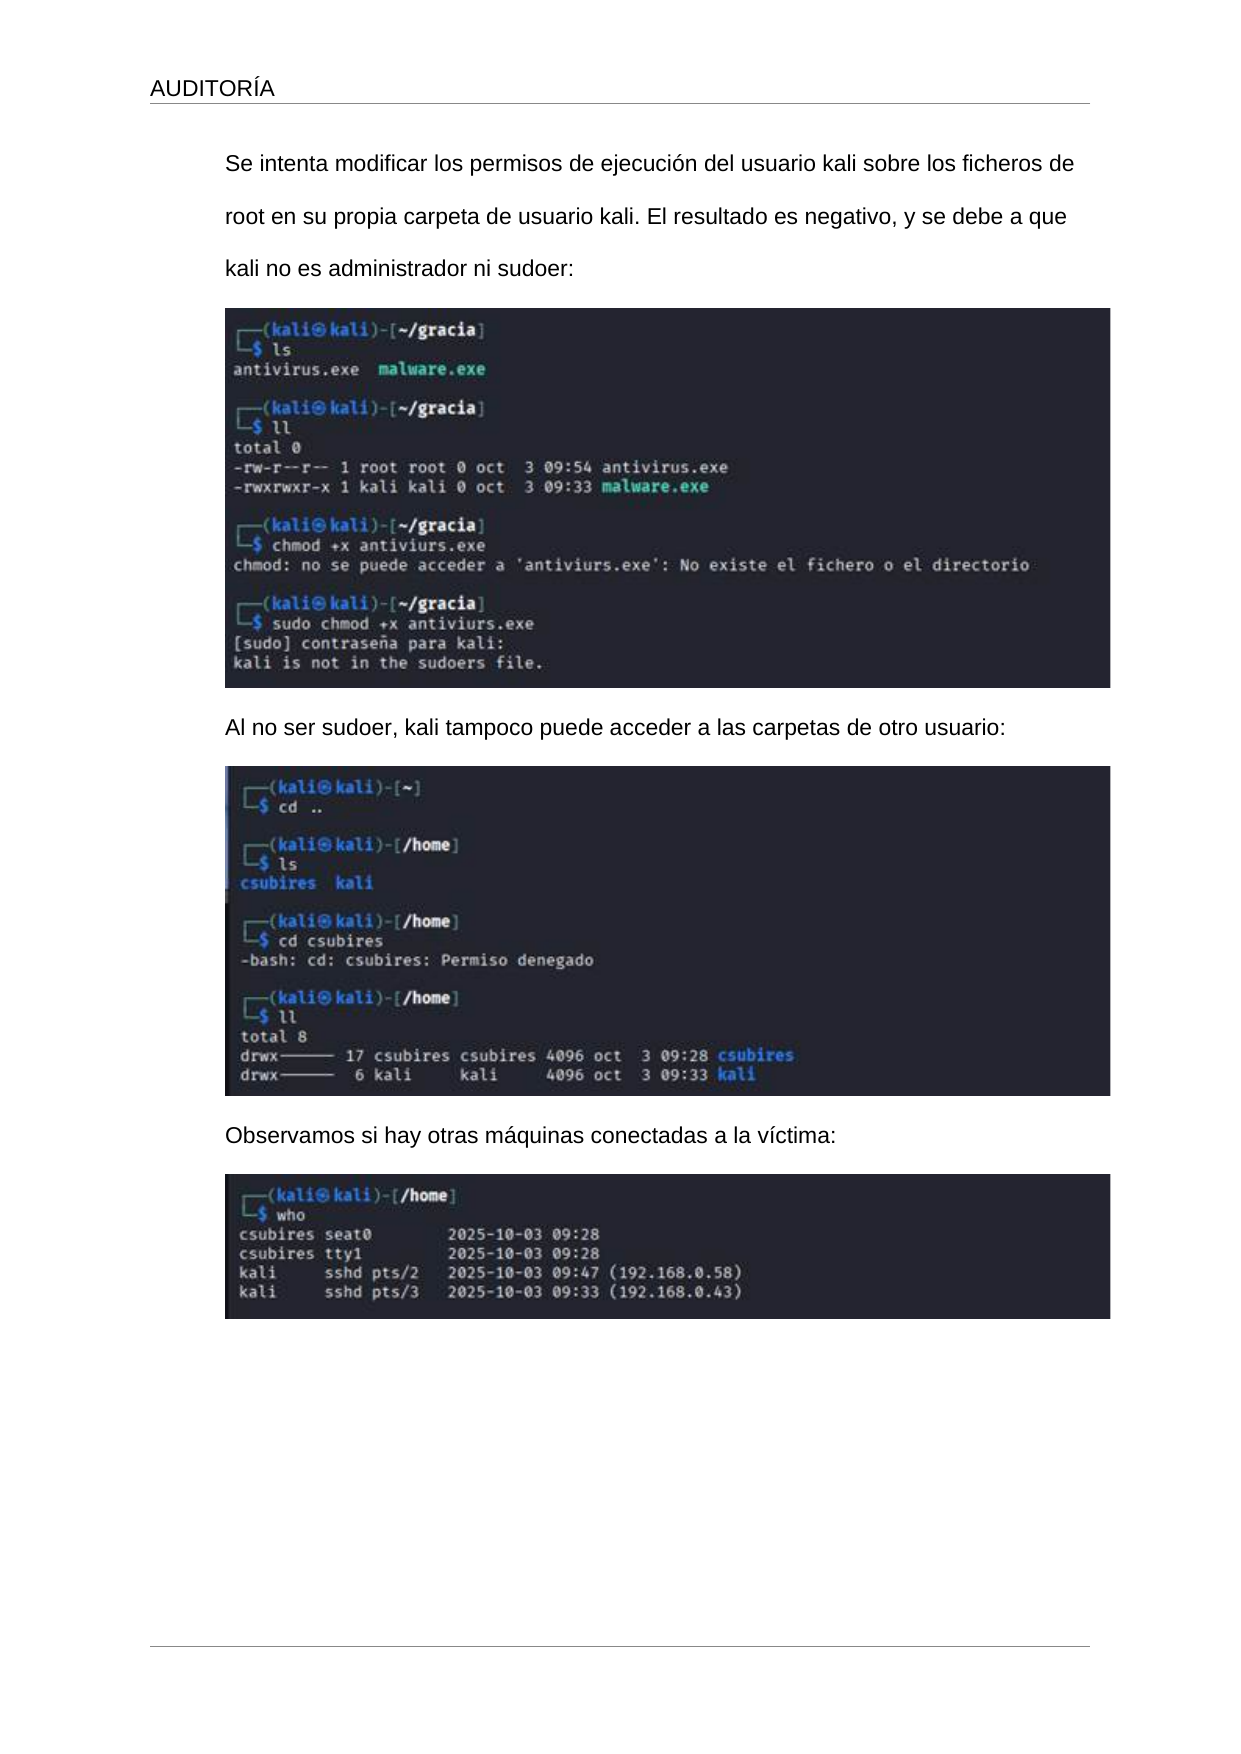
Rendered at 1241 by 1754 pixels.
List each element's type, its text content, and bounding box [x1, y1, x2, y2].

text Se intenta modificar los permisos de ejecución del usuario kali sobre los ficheros de root en su propia carpeta de usuario kali. El resultado es negativo, y se debe a que kali no es administrador ni sudoer: [225, 150, 1090, 282]
text Observamos si hay otras máquinas conectadas a la víctima: [150, 1122, 1090, 1148]
picture [225, 308, 1111, 688]
picture [225, 766, 1111, 1096]
picture [225, 1174, 1111, 1319]
text Al no ser sudoer, kali tampoco puede acceder a las carpetas de otro usuario: [150, 714, 1090, 740]
